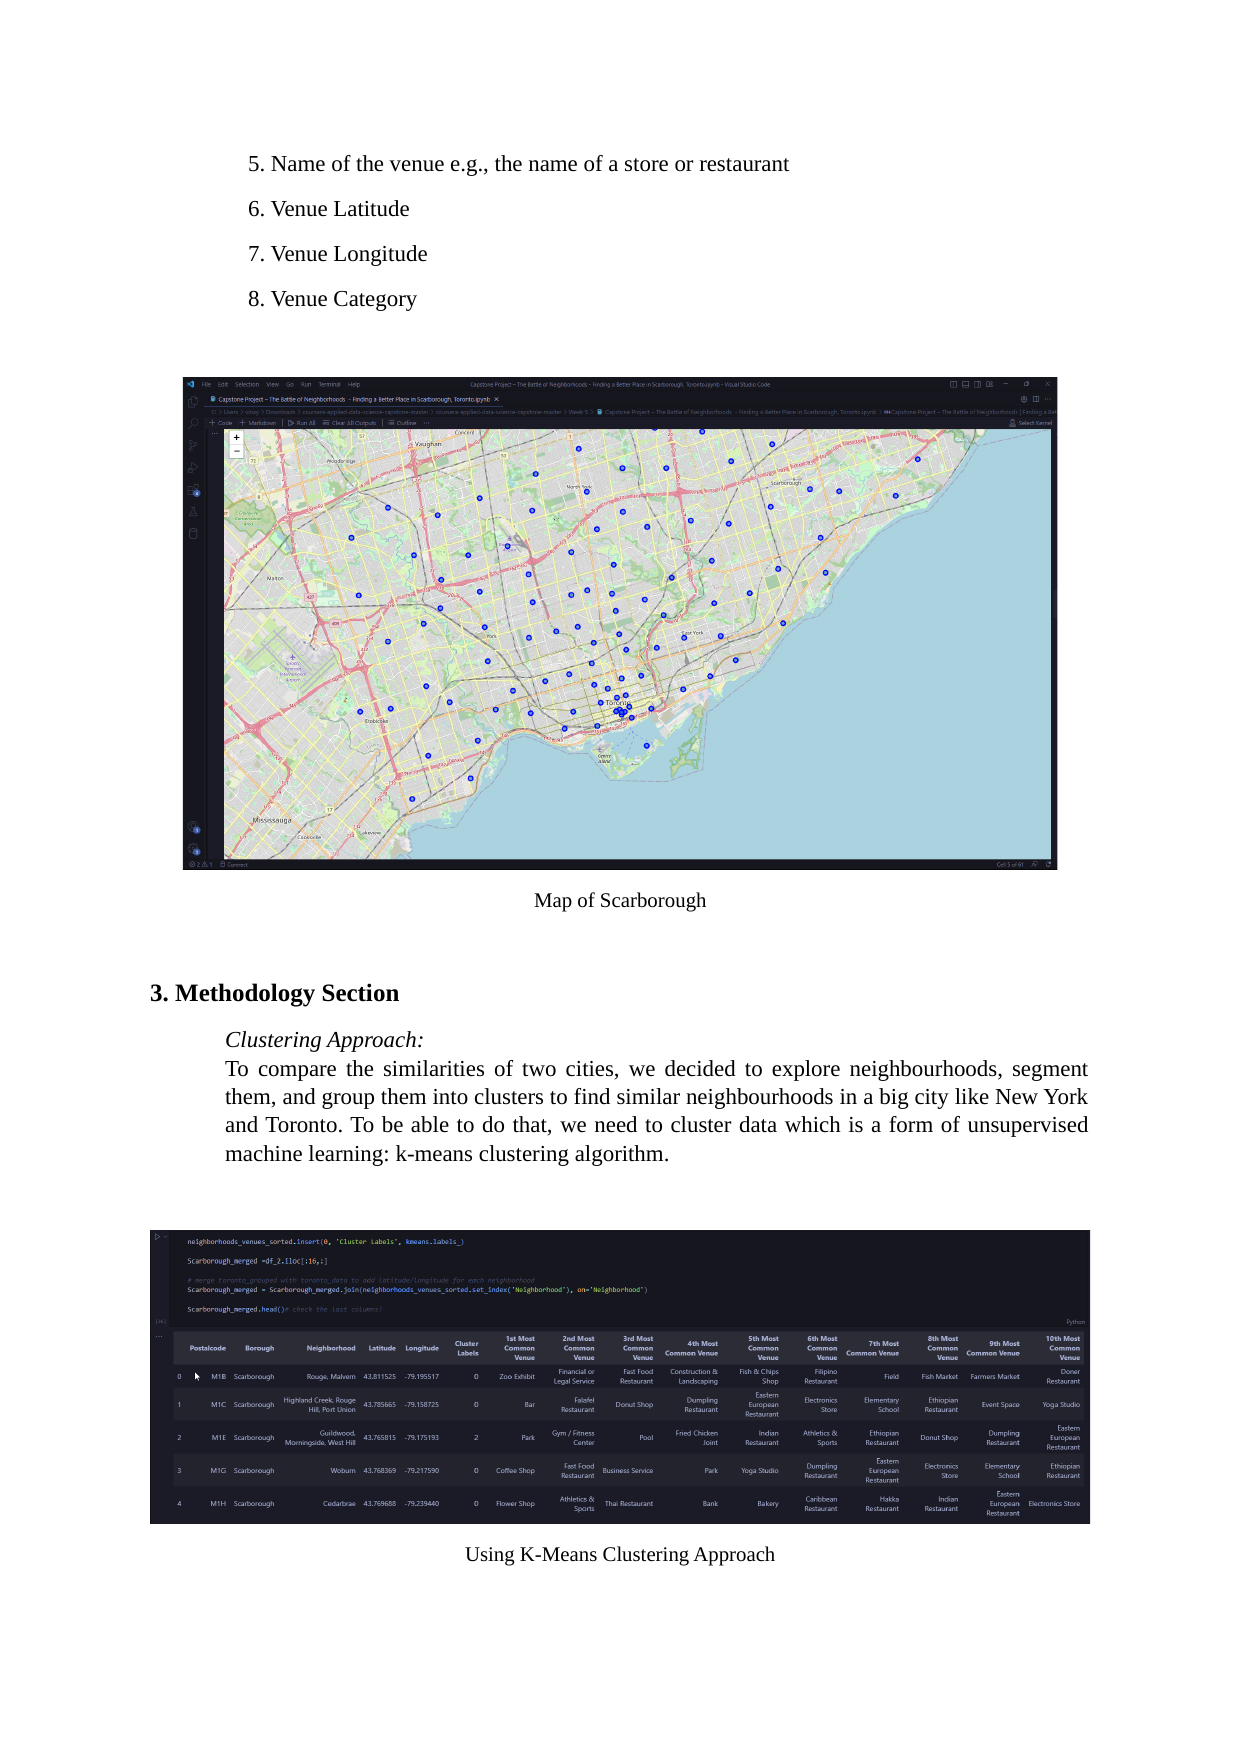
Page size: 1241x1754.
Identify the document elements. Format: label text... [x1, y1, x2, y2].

text 7. Venue Longitude [225, 240, 1090, 267]
text 3. Methodology Section [150, 978, 1090, 1007]
text 5. Name of the venue e.g., the name of a store or restaurant [225, 150, 1090, 176]
text Clustering Approach: [225, 1026, 1090, 1052]
text Using K-Means Clustering Approach [150, 1542, 1090, 1566]
picture [150, 1230, 1091, 1524]
text 8. Venue Category [225, 285, 1090, 312]
text Map of Scarborough [150, 888, 1090, 912]
text 6. Venue Latitude [225, 195, 1090, 221]
picture [182, 377, 1058, 870]
text To compare the similarities of two cities, we decided to explore neighbourhoods, segment them, and group them into clusters to find similar neighbourhoods in a big city like New York and Toronto. To be able to do that, we need to cluster data which is a form of unsupervised machine learning: k-means clustering algorithm. [225, 1054, 1090, 1166]
